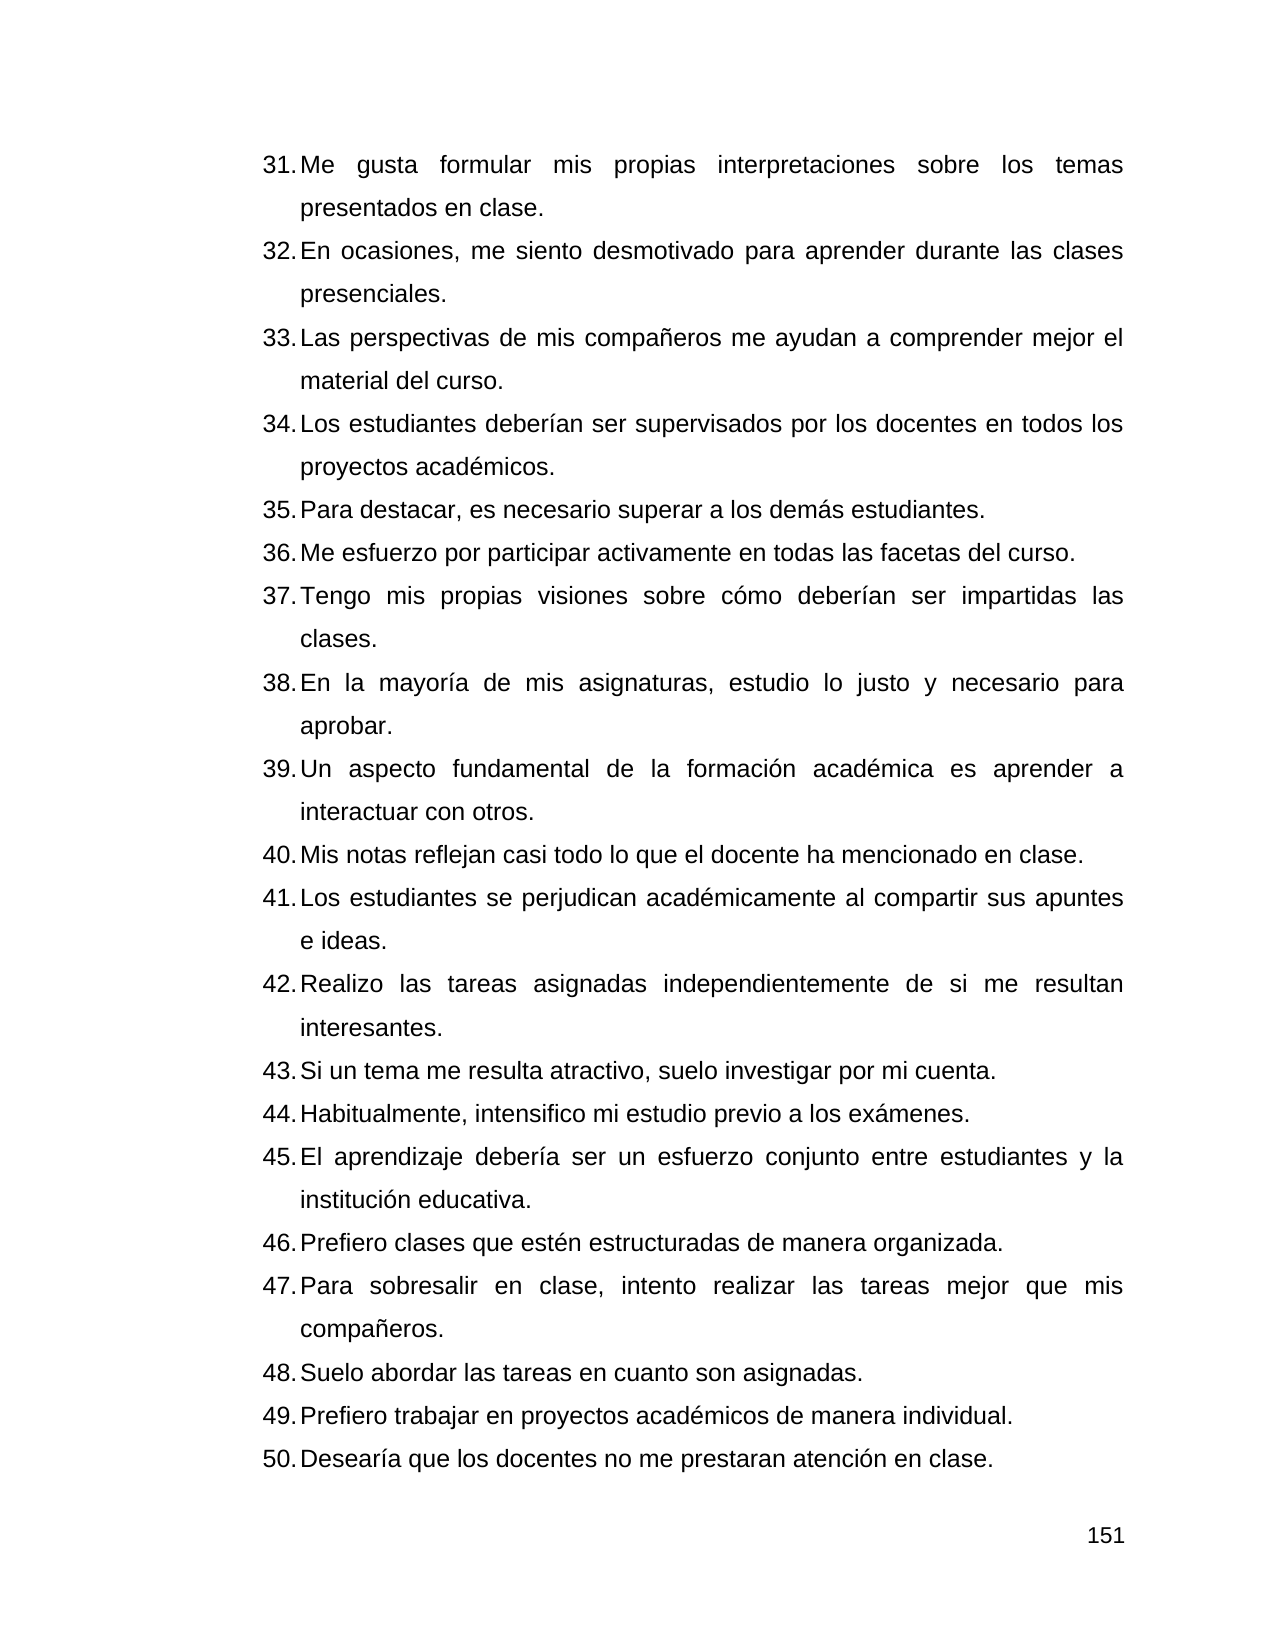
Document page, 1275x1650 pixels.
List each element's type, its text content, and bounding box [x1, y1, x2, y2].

list Los estudiantes deberían ser supervisados por los docentes en todos los proyectos académicos. [262, 409, 1125, 481]
list Mis notas reflejan casi todo lo que el docente ha mencionado en clase. [262, 840, 1125, 869]
list Para sobresalir en clase, intento realizar las tareas mejor que mis compañeros. [262, 1271, 1125, 1343]
list Desearía que los docentes no me prestaran atención en clase. [262, 1444, 1125, 1472]
list En la mayoría de mis asignaturas, estudio lo justo y necesario para aprobar. [262, 667, 1125, 739]
list El aprendizaje debería ser un esfuerzo conjunto entre estudiantes y la institución educativa. [262, 1142, 1125, 1214]
list Prefiero clases que estén estructuradas de manera organizada. [262, 1228, 1125, 1257]
list Prefiero trabajar en proyectos académicos de manera individual. [262, 1401, 1125, 1429]
list Las perspectivas de mis compañeros me ayudan a comprender mejor el material del curso. [262, 322, 1125, 394]
list Suelo abordar las tareas en cuanto son asignadas. [262, 1357, 1125, 1386]
list Un aspecto fundamental de la formación académica es aprender a interactuar con otros. [262, 754, 1125, 826]
list Me gusta formular mis propias interpretaciones sobre los temas presentados en clase. [262, 150, 1125, 222]
list Para destacar, es necesario superar a los demás estudiantes. [262, 495, 1125, 524]
list En ocasiones, me siento desmotivado para aprender durante las clases presenciales. [262, 236, 1125, 308]
list Tengo mis propias visiones sobre cómo deberían ser impartidas las clases. [262, 581, 1125, 653]
list Si un tema me resulta atractivo, suelo investigar por mi cuenta. [262, 1056, 1125, 1084]
list Realizo las tareas asignadas independientemente de si me resultan interesantes. [262, 969, 1125, 1041]
list Me esfuerzo por participar activamente en todas las facetas del curso. [262, 538, 1125, 567]
list Habitualmente, intensifico mi estudio previo a los exámenes. [262, 1099, 1125, 1127]
list Los estudiantes se perjudican académicamente al compartir sus apuntes e ideas. [262, 883, 1125, 955]
